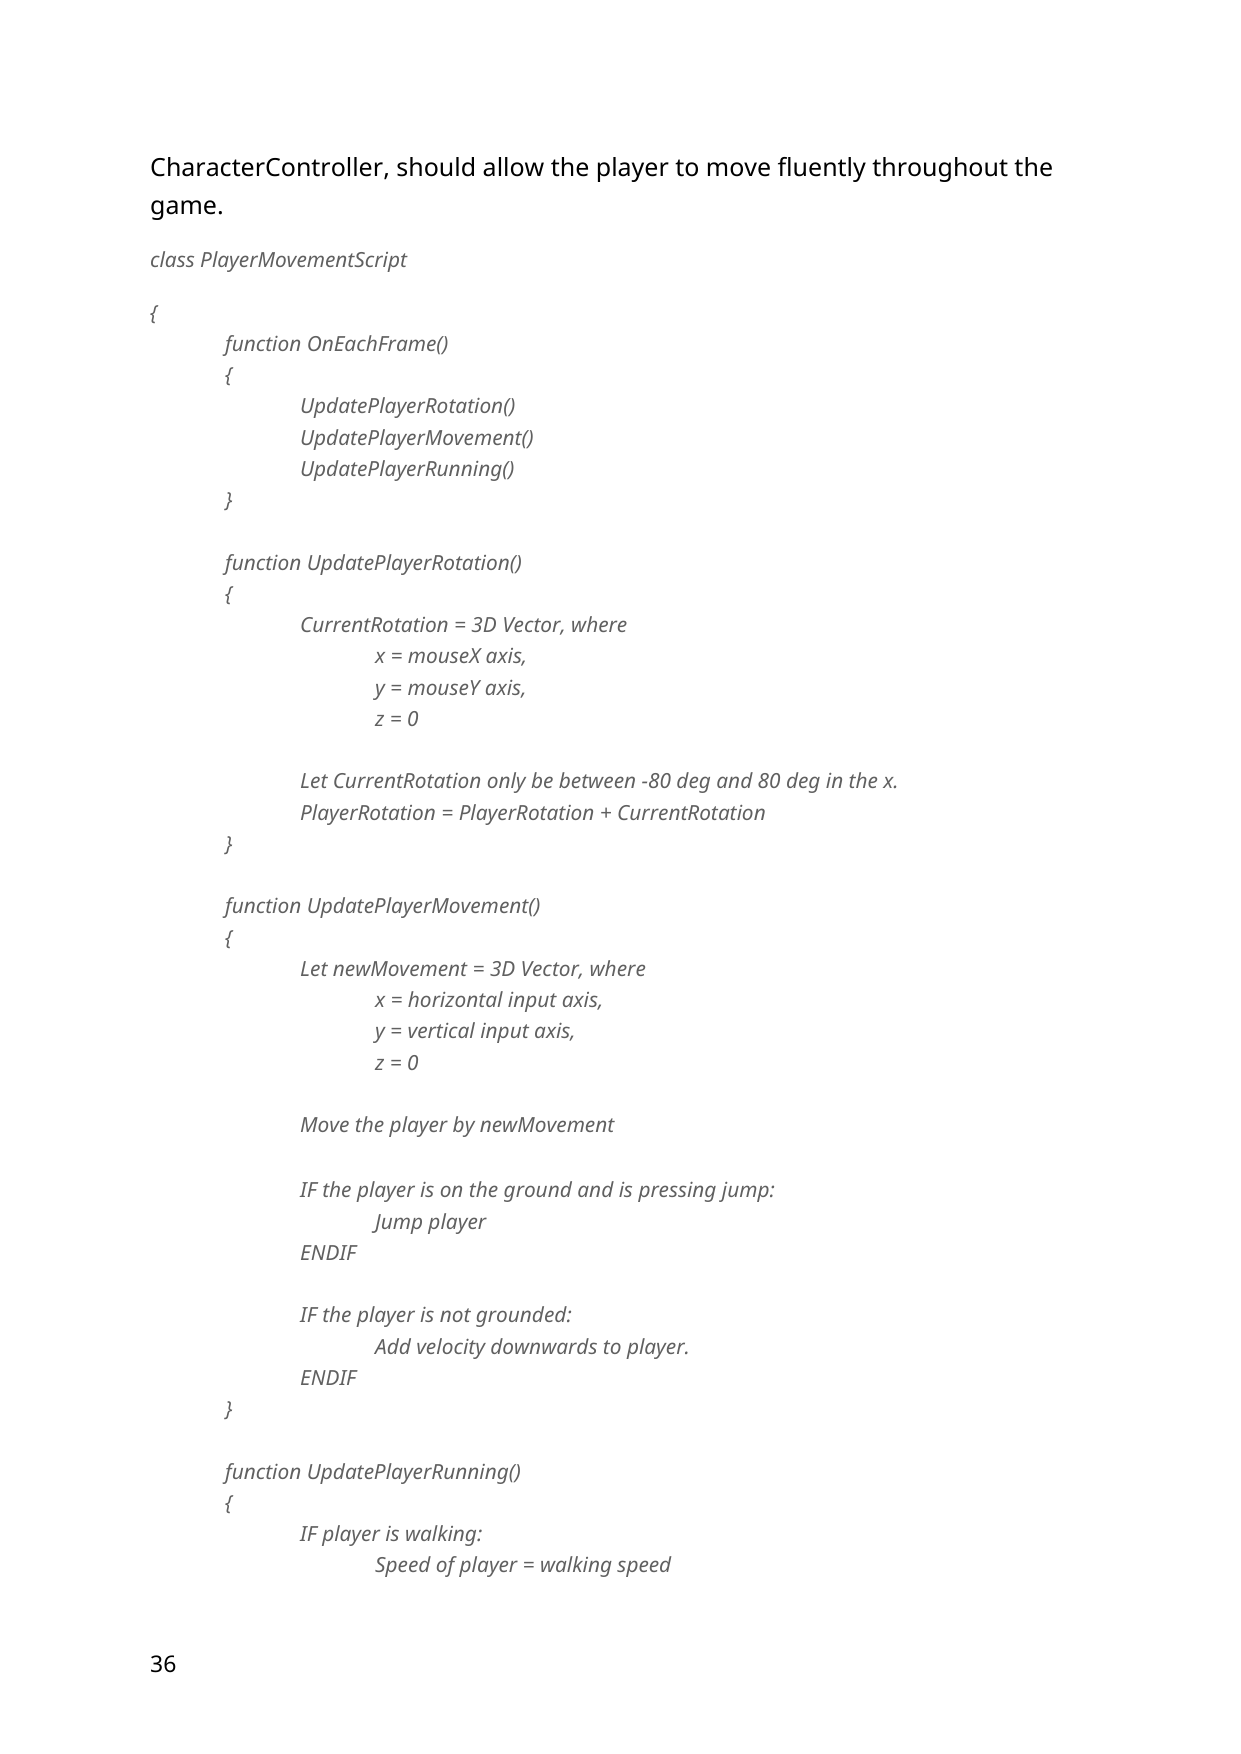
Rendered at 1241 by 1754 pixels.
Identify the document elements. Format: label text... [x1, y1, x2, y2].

text y = vertical input axis, [225, 1016, 1090, 1045]
text function OnEachFrame() { [225, 329, 1090, 389]
text { [150, 298, 1090, 326]
text function UpdatePlayerMovement() { [225, 891, 1090, 951]
text UpdatePlayerRunning() } [225, 454, 1090, 514]
text Let newMovement = 3D Vector, where [225, 954, 1090, 982]
text PlayerRotation = PlayerRotation + CurrentRotation } [225, 798, 1090, 857]
text z = 0 [225, 1048, 1090, 1076]
text x = mouseX axis, [225, 641, 1090, 670]
text IF the player is not grounded: [225, 1301, 1090, 1329]
text Let CurrentRotation only be between -80 deg and 80 deg in the x. [225, 735, 1090, 795]
text y = mouseY axis, [225, 673, 1090, 701]
text function UpdatePlayerRunning() { [225, 1457, 1090, 1516]
text Jump player [225, 1207, 1090, 1235]
text function UpdatePlayerRotation() { [225, 548, 1090, 607]
text CurrentRotation = 3D Vector, where [225, 610, 1090, 639]
text class PlayerMovementScript [150, 246, 1090, 274]
text Move the player by newMovement [225, 1110, 1090, 1139]
text IF player is walking: [225, 1519, 1090, 1548]
text ENDIF [225, 1238, 1090, 1266]
text z = 0 [225, 704, 1090, 732]
text UpdatePlayerMovement() [225, 423, 1090, 451]
text IF the player is on the ground and is pressing jump: [225, 1176, 1090, 1204]
text Speed of player = walking speed [225, 1551, 1090, 1579]
text ENDIF } [225, 1363, 1090, 1423]
text x = horizontal input axis, [225, 985, 1090, 1014]
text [150, 150, 1090, 221]
text UpdatePlayerRotation() [225, 391, 1090, 420]
text Add velocity downwards to player. [225, 1332, 1090, 1360]
